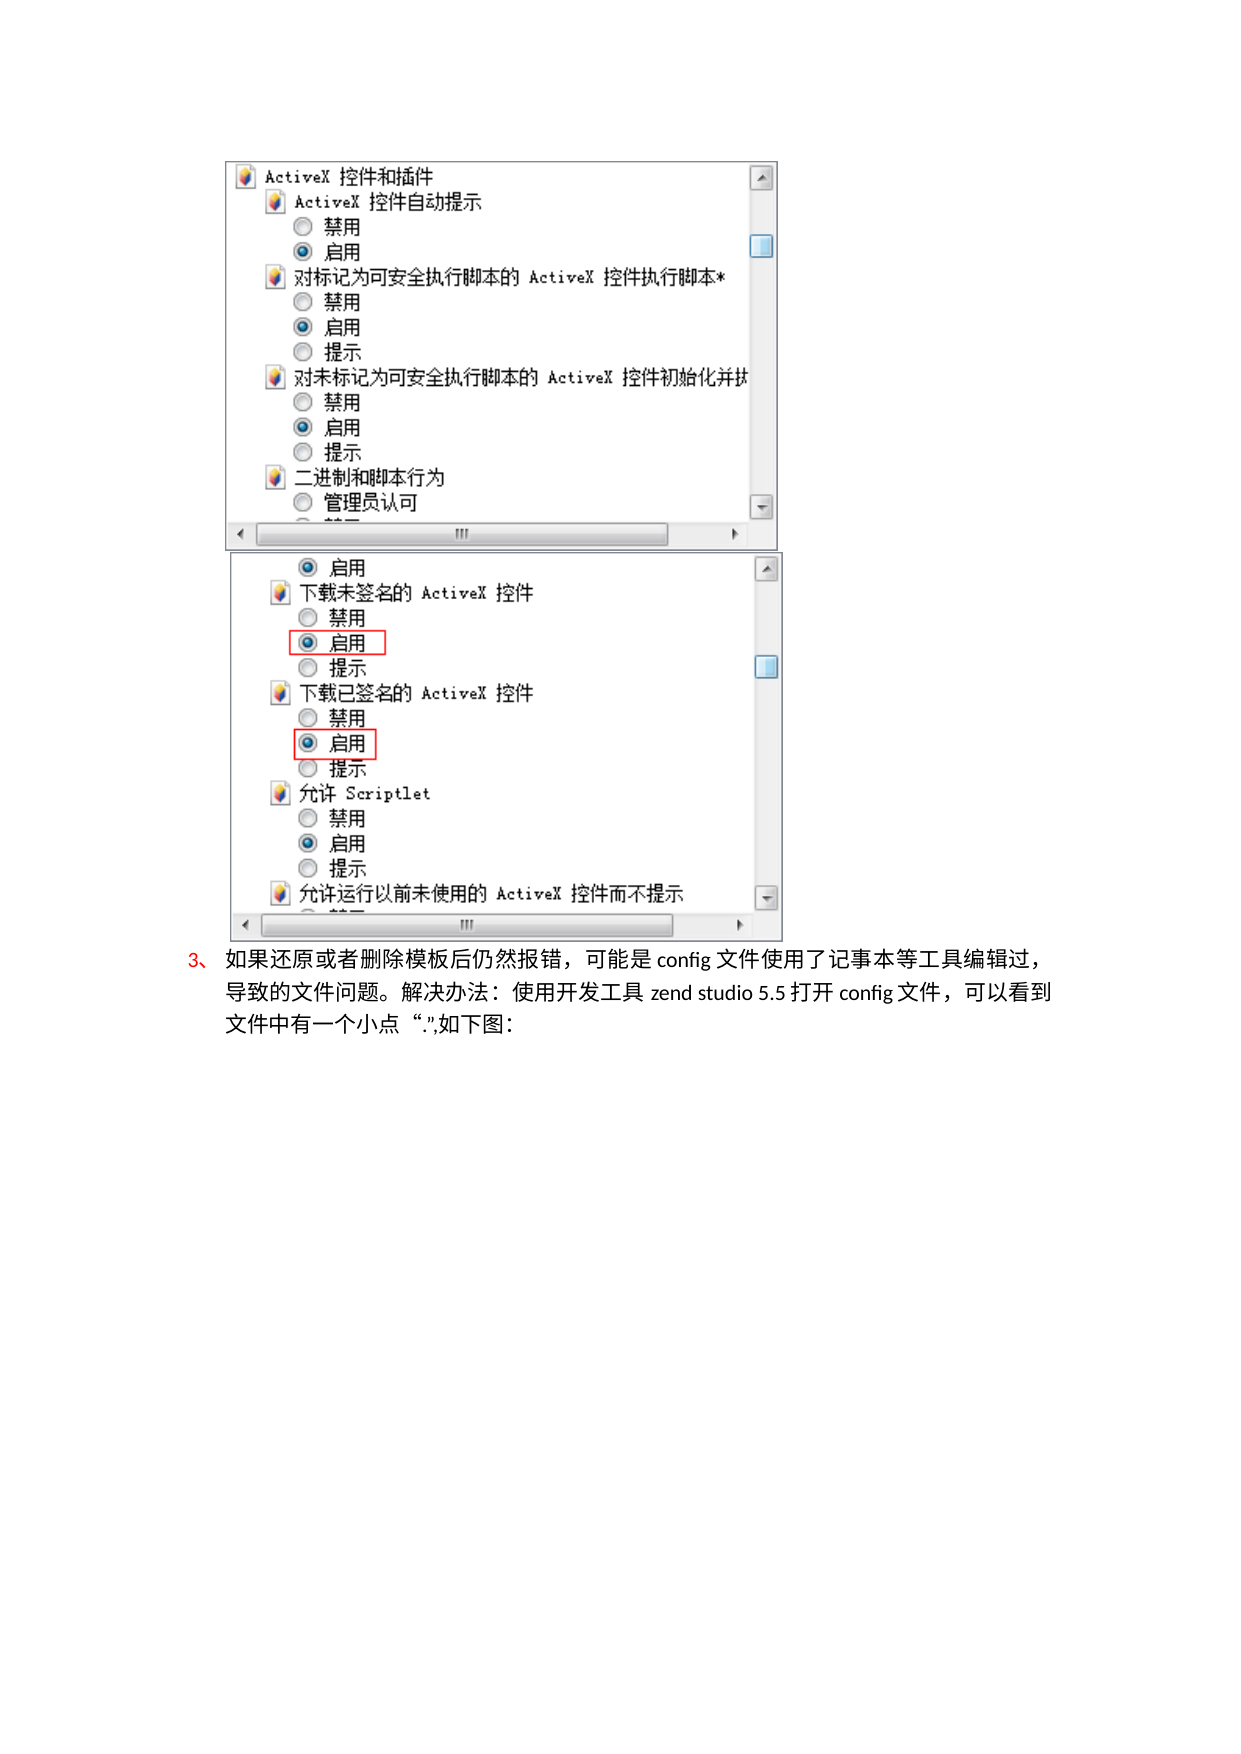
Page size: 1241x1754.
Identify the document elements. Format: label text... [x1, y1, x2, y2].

picture [230, 552, 783, 942]
list 如果还原或者删除模板后仍然报错，可能是config文件使用了记事本等工具编辑过，导致的文件问题。解决办法：使用开发工具zend studio 5.5打开config文件，可以看到文件中有一个小点“.”,如下图： [187, 942, 1053, 1039]
picture [225, 161, 778, 551]
